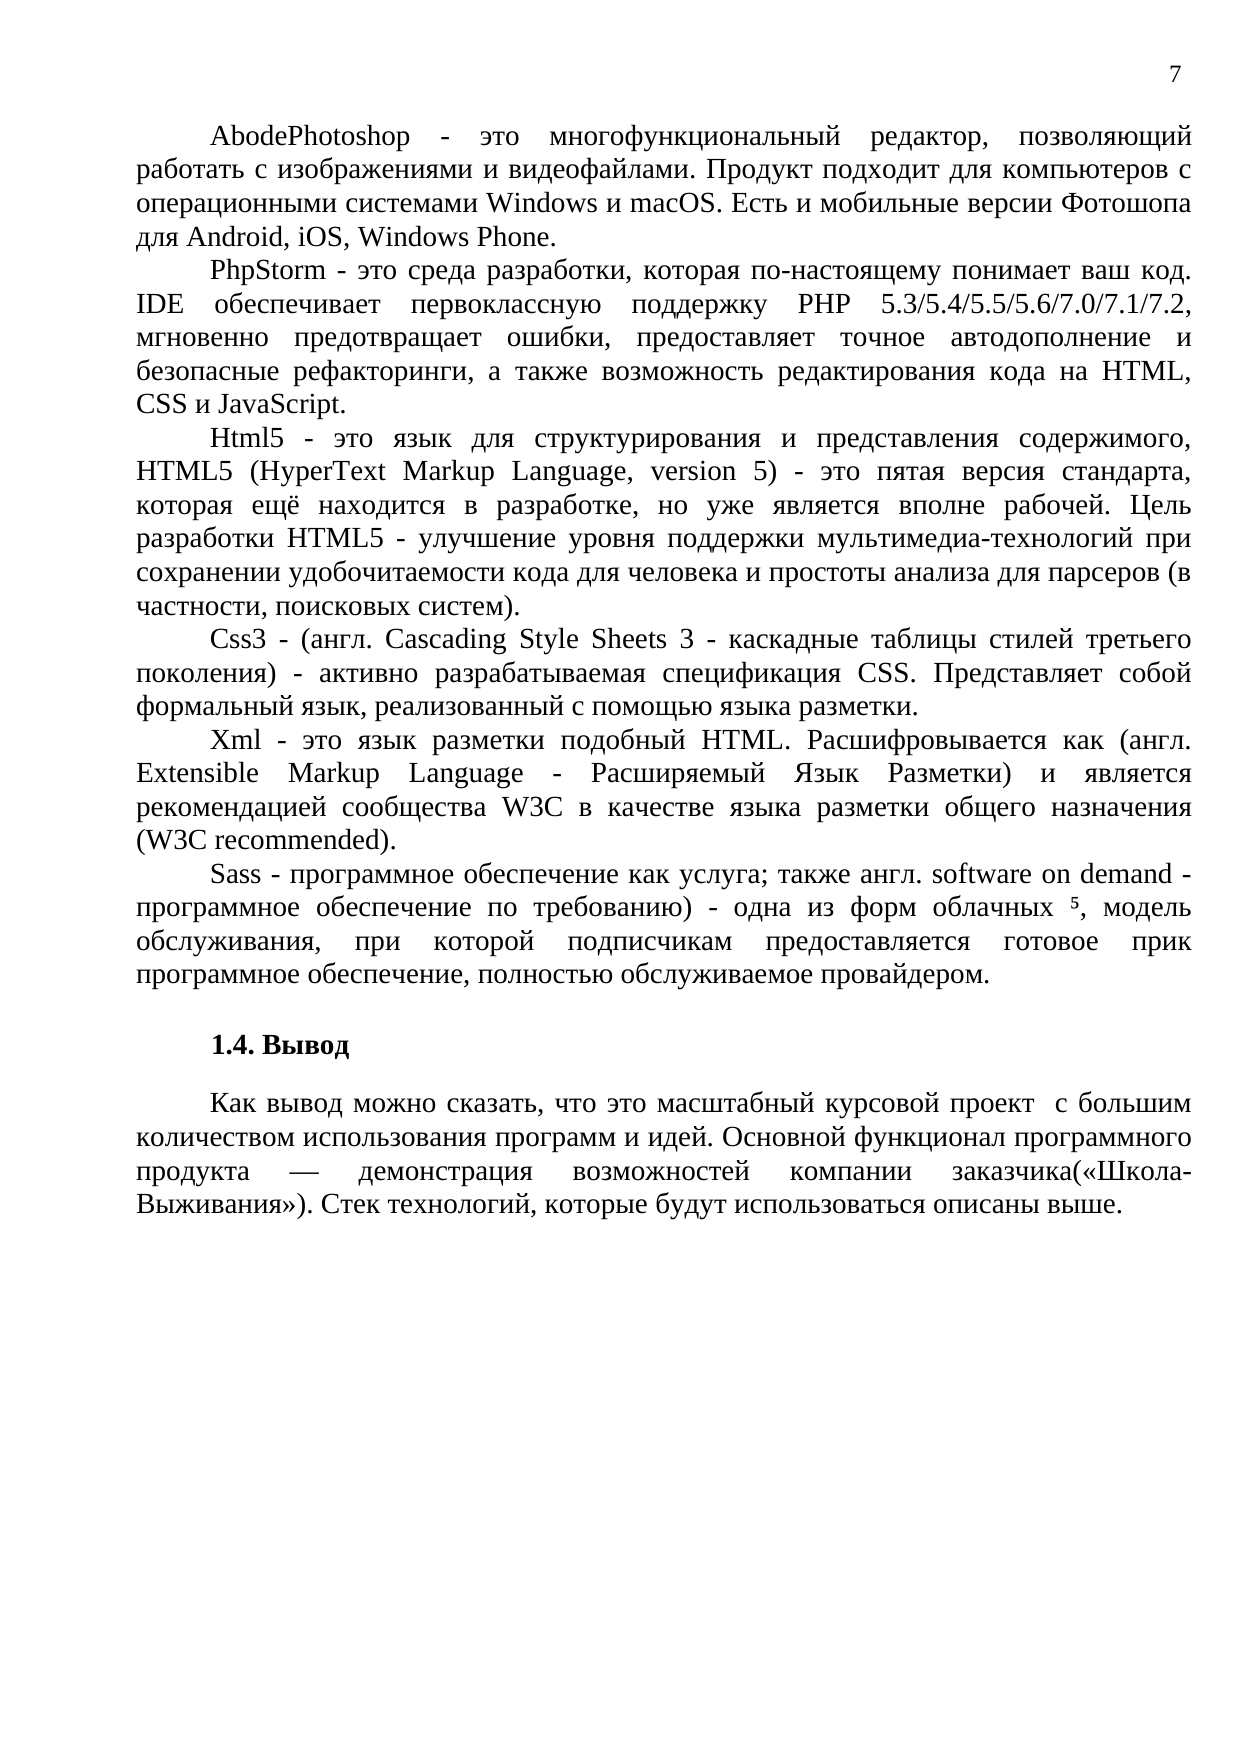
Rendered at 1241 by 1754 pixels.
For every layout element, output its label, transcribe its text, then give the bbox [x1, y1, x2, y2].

text Sass - программное обеспечение как услуга; также англ. software on demand - программное обеспечение по требованию) - одна из форм облачных ⁵, модель обслуживания, при которой подписчикам предоставляется готовое прик программное обеспечение, полностью обслуживаемое провайдером. [136, 856, 1193, 990]
text PhpStorm - это среда разработки, которая по-настоящему понимает ваш код. IDE обеспечивает первоклассную поддержку PHP 5.3/5.4/5.5/5.6/7.0/7.1/7.2, мгновенно предотвращает ошибки, предоставляет точное автодополнение и безопасные рефакторинги, а также возможность редактирования кода на HTML, CSS и JavaScript. [136, 252, 1193, 420]
text Html5 - это язык для структурирования и представления содержимого, HTML5 (HyperText Markup Language, version 5) - это пятая версия стандарта, которая ещё находится в разработке, но уже является вполне рабочей. Цель разработки HTML5 - улучшение уровня поддержки мультимедиа-технологий при сохранении удобочитаемости кода для человека и простоты анализа для парсеров (в частности, поисковых систем). [136, 420, 1193, 621]
text Как вывод можно сказать, что это масштабный курсовой проект с большим количеством использования программ и идей. Основной функционал программного продукта — демонстрация возможностей компании заказчика(«Школа-Выживания»). Стек технологий, которые будут использоваться описаны выше. [136, 1086, 1193, 1220]
text Css3 - (англ. Cascading Style Sheets 3 - каскадные таблицы стилей третьего поколения) - активно разрабатываемая спецификация CSS. Представляет собой формальный язык, реализованный с помощью языка разметки. [136, 621, 1193, 722]
text AbodePhotoshop - это многофункциональный редактор, позволяющий работать с изображениями и видеофайлами. Продукт подходит для компьютеров с операционными системами Windows и macOS. Есть и мобильные версии Фотошопа для Android, iOS, Windows Phone. [136, 118, 1193, 252]
subtitle 1.4. Вывод [136, 1027, 1193, 1061]
text Xml - это язык разметки подобный HTML. Расшифровывается как (англ. Extensible Markup Language - Расширяемый Язык Разметки) и является рекомендацией сообщества W3C в качестве языка разметки общего назначения (W3C recommended). [136, 722, 1193, 856]
